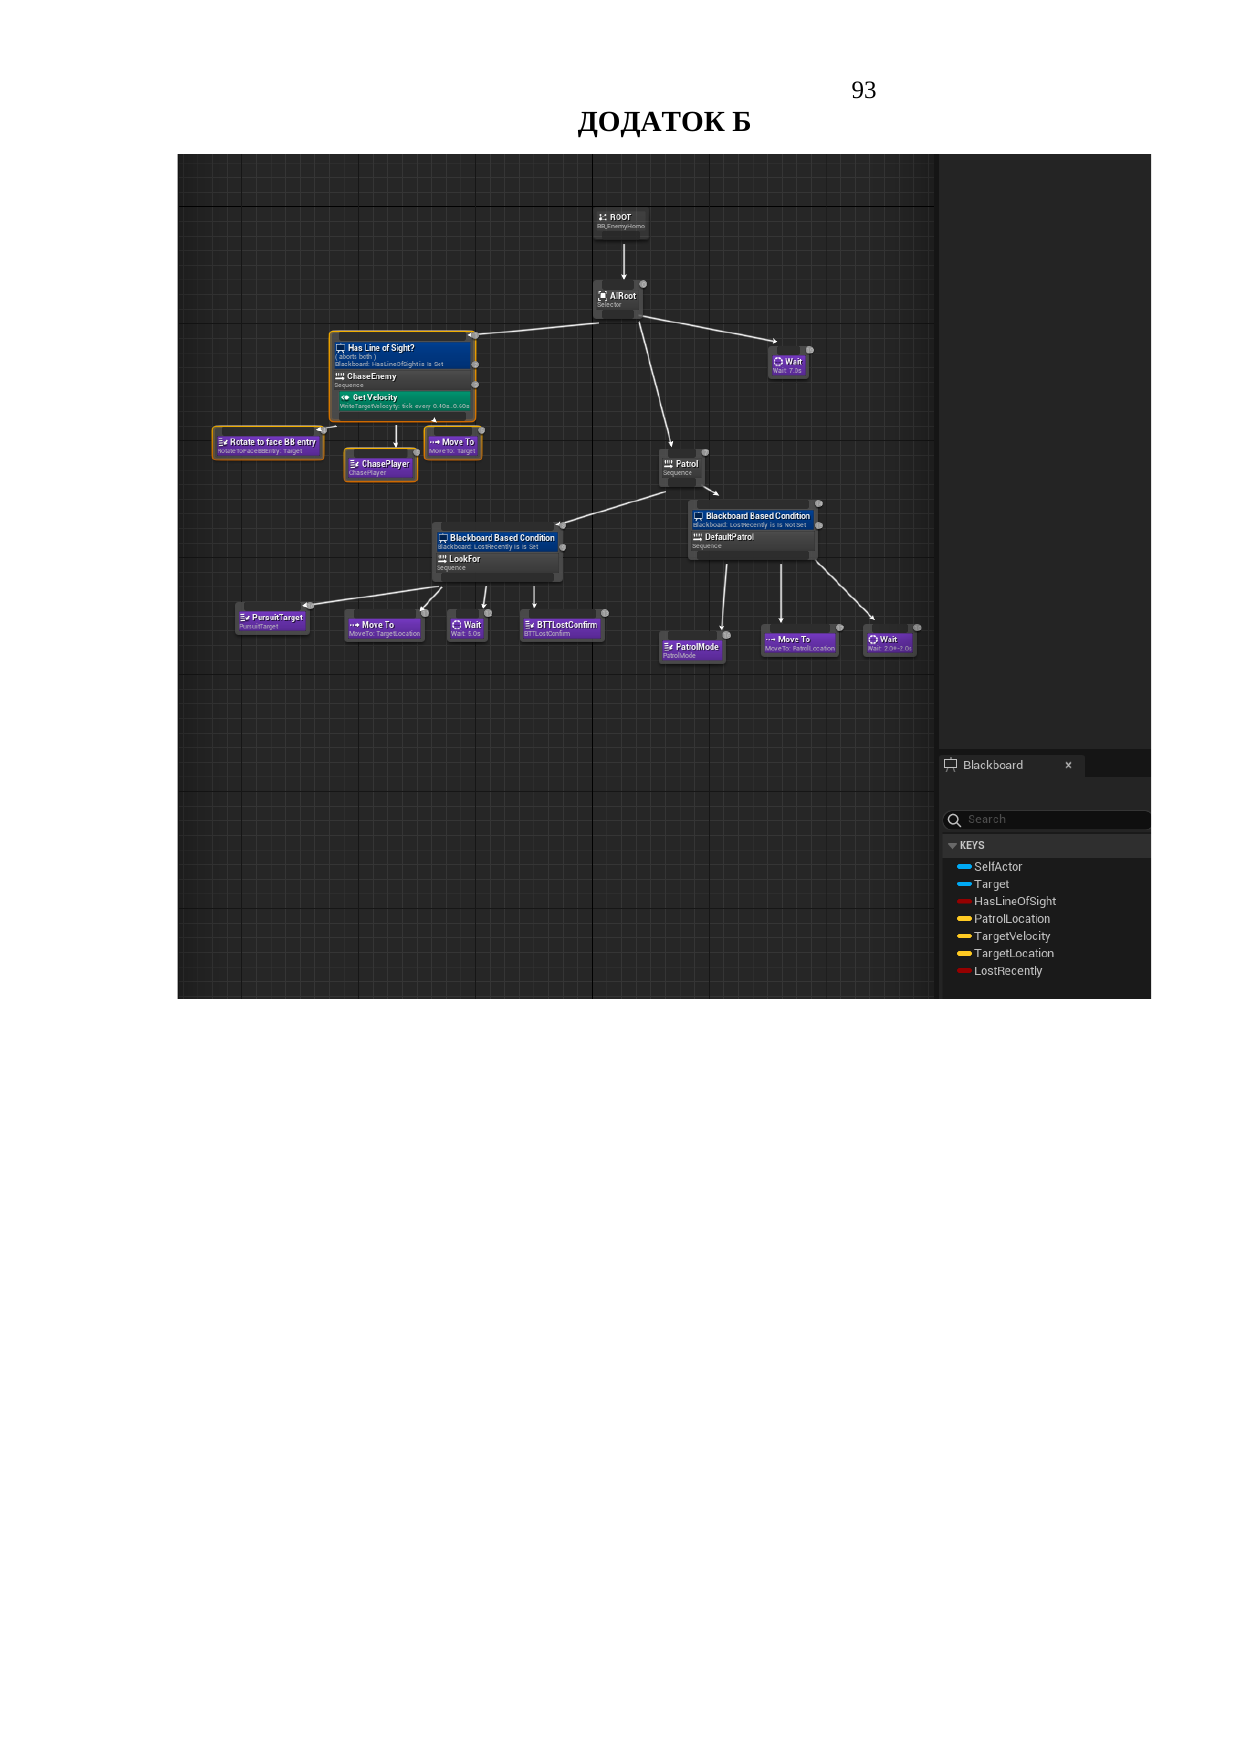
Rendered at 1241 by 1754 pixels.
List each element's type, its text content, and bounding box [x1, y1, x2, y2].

text ДОДАТОК Б [177, 104, 1152, 137]
picture [177, 154, 1152, 999]
